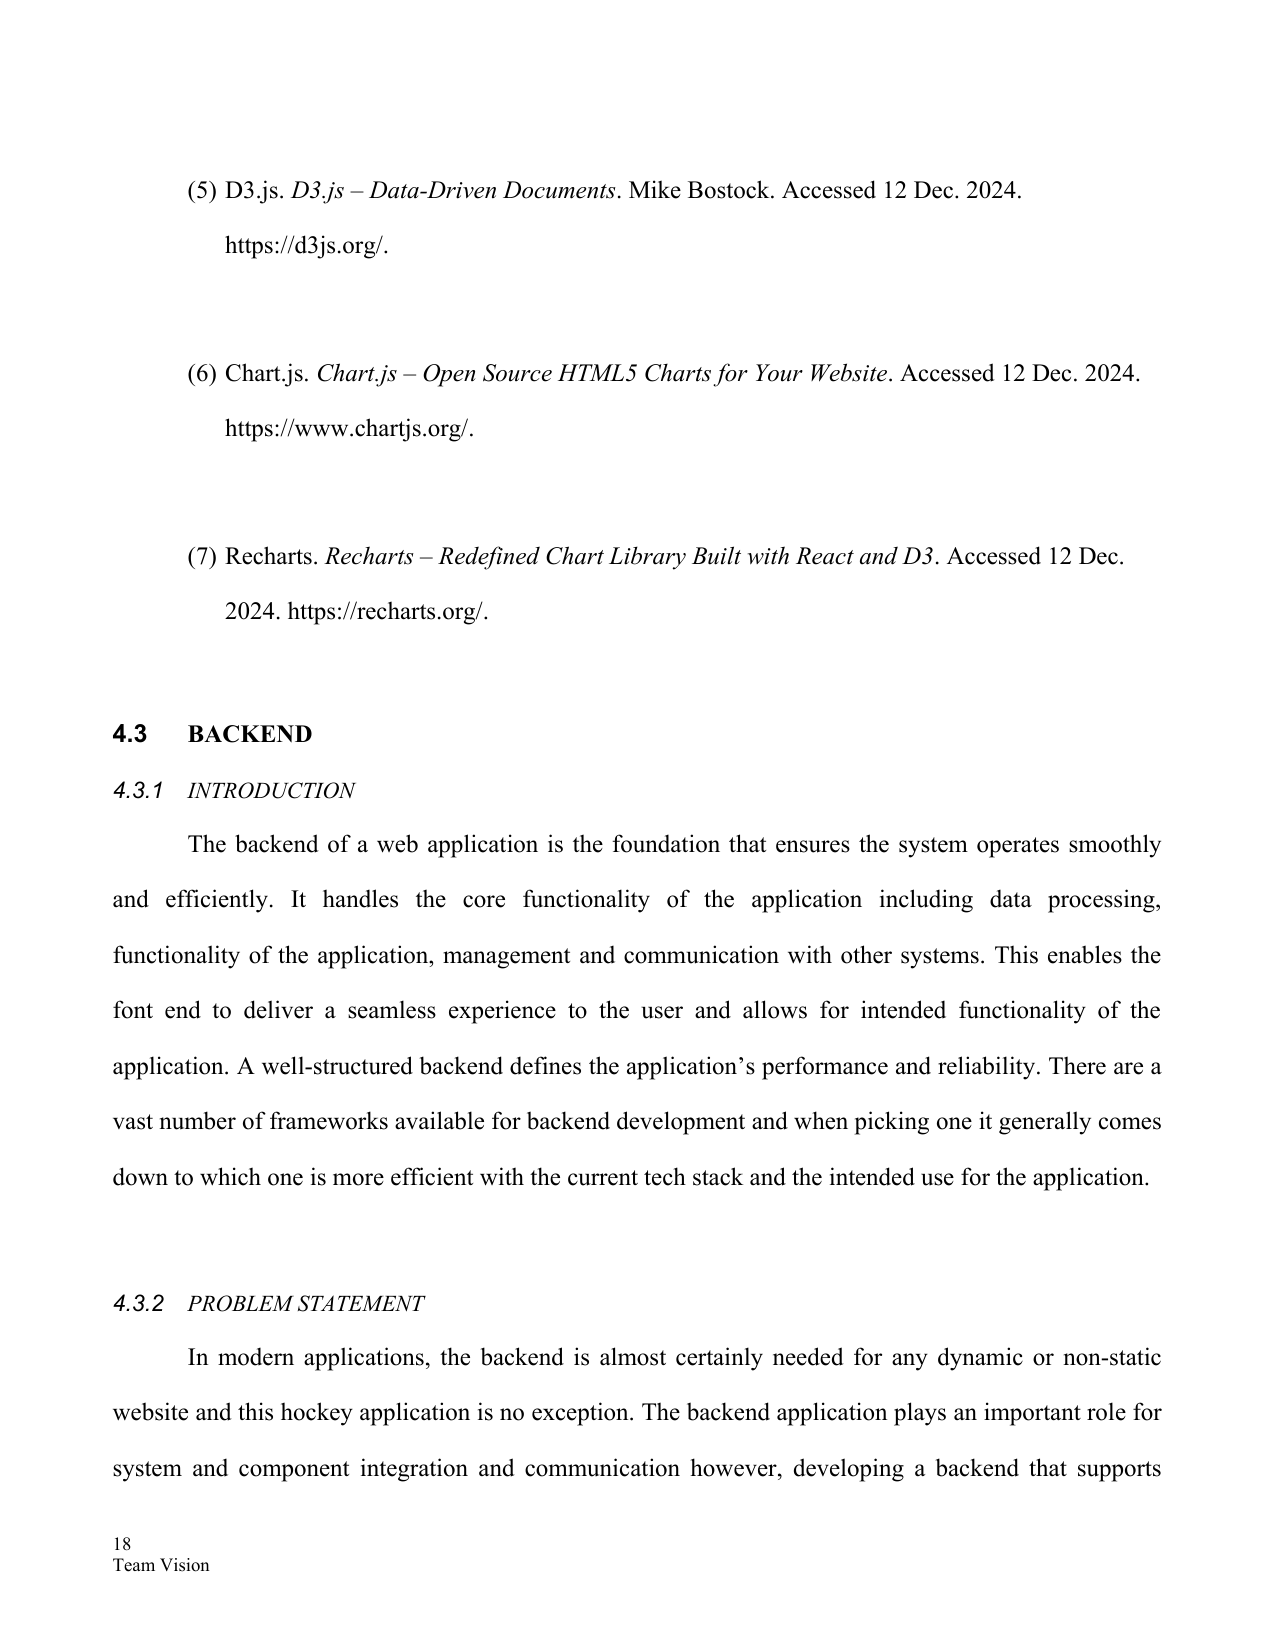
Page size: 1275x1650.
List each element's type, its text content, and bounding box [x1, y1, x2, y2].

list D3.js. D3.js – Data-Driven Documents. Mike Bostock. Accessed 12 Dec. 2024. https://d3js.org/. [187, 176, 1162, 259]
list Recharts. Recharts – Redefined Chart Library Built with React and D3. Accessed 12 Dec. 2024. https://recharts.org/. [187, 542, 1162, 625]
list Chart.js. Chart.js – Open Source HTML5 Charts for Your Website. Accessed 12 Dec. 2024. https://www.chartjs.org/. [187, 359, 1162, 442]
subtitle INTRODUCTION [112, 777, 1162, 804]
subtitle BACKEND [112, 719, 1162, 748]
subtitle PROBLEM STATEMENT [112, 1290, 1162, 1317]
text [112, 1343, 1162, 1482]
text The backend of a web application is the foundation that ensures the system operates smoothly and efficiently. It handles the core functionality of the application including data processing, functionality of the application, management and communication with other systems. This enables the font end to deliver a seamless experience to the user and allows for intended functionality of the application. A well-structured backend defines the application’s performance and reliability. There are a vast number of frameworks available for backend development and when picking one it generally comes down to which one is more efficient with the current tech stack and the intended use for the application. [112, 830, 1162, 1190]
